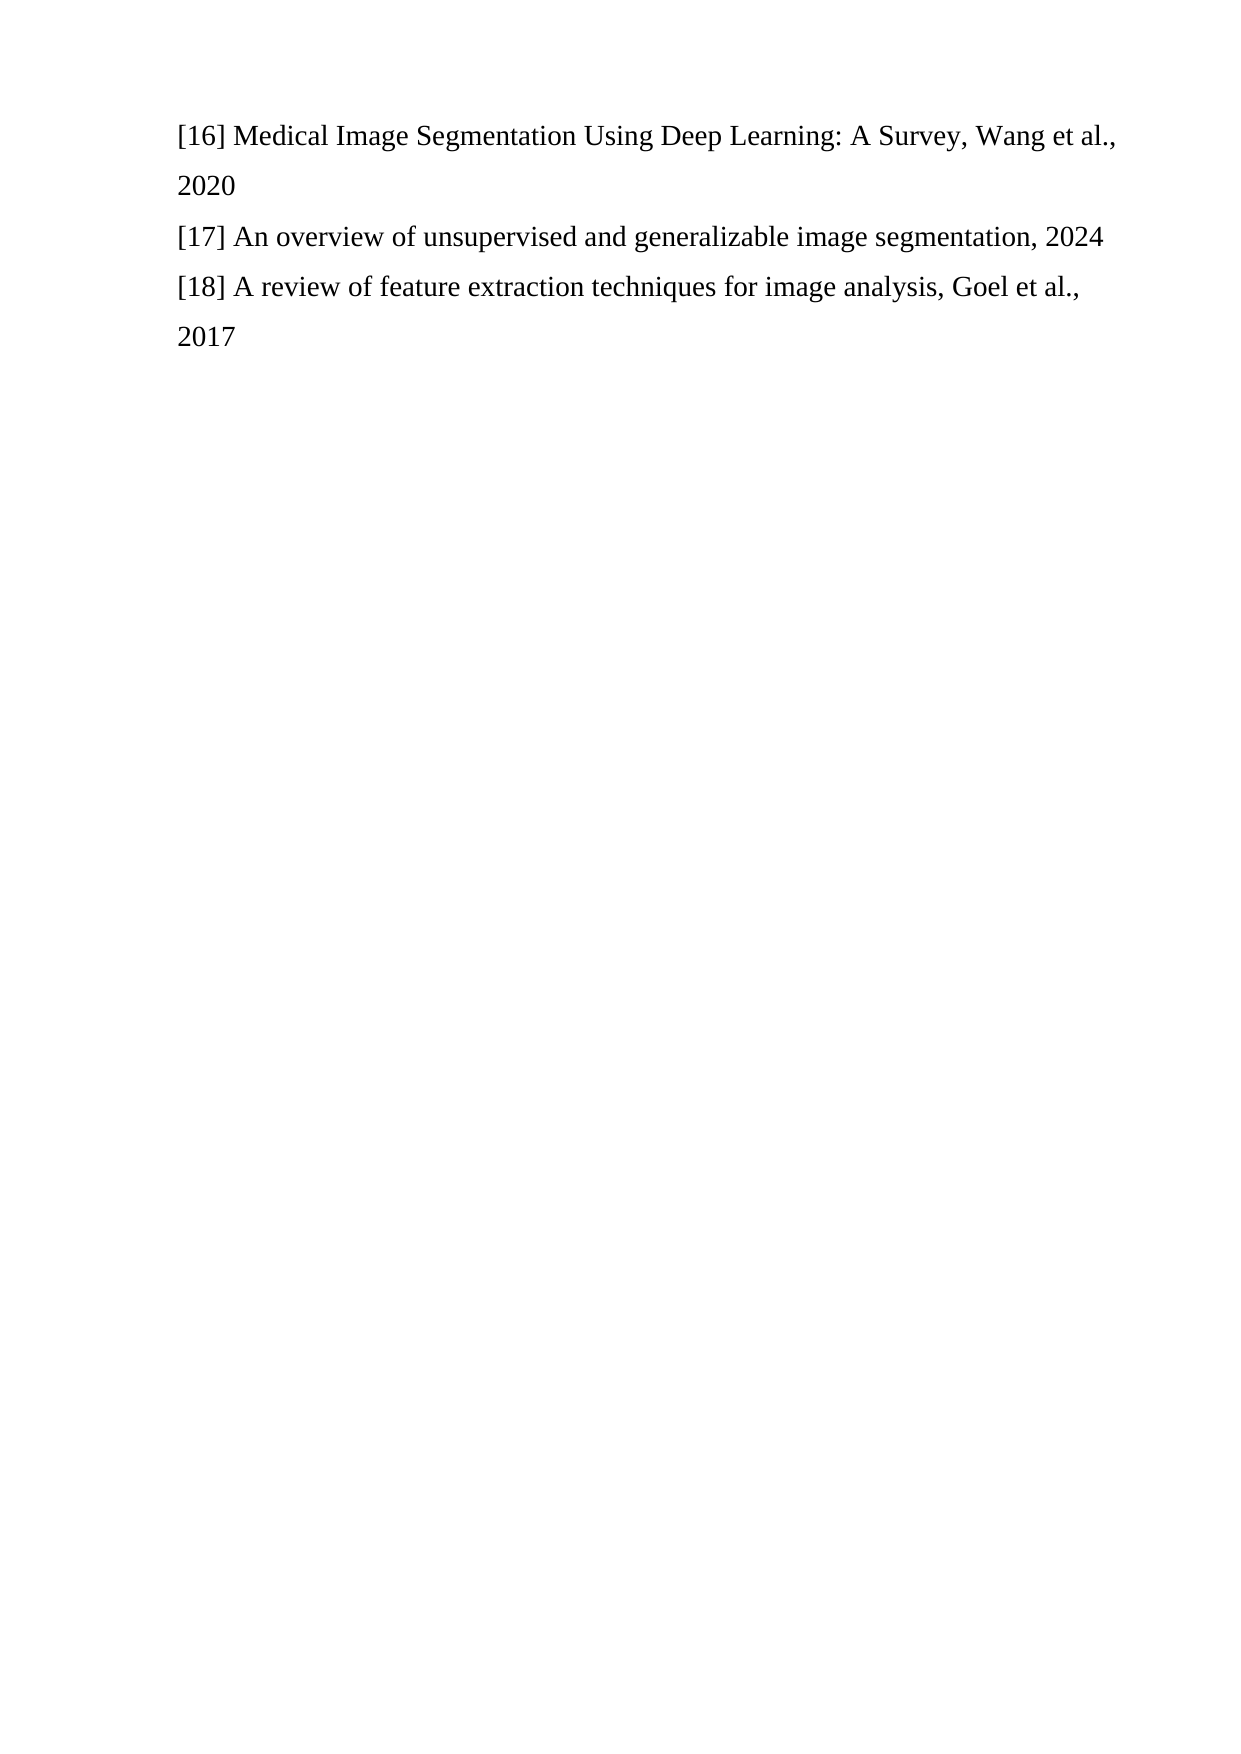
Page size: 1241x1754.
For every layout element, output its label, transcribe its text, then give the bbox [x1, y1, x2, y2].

text [17] An overview of unsupervised and generalizable image segmentation, 2024 [177, 219, 1122, 252]
text [16] Medical Image Segmentation Using Deep Learning: A Survey, Wang et al., 2020 [177, 118, 1122, 202]
text [18] A review of feature extraction techniques for image analysis, Goel et al., 2017 [177, 269, 1122, 353]
